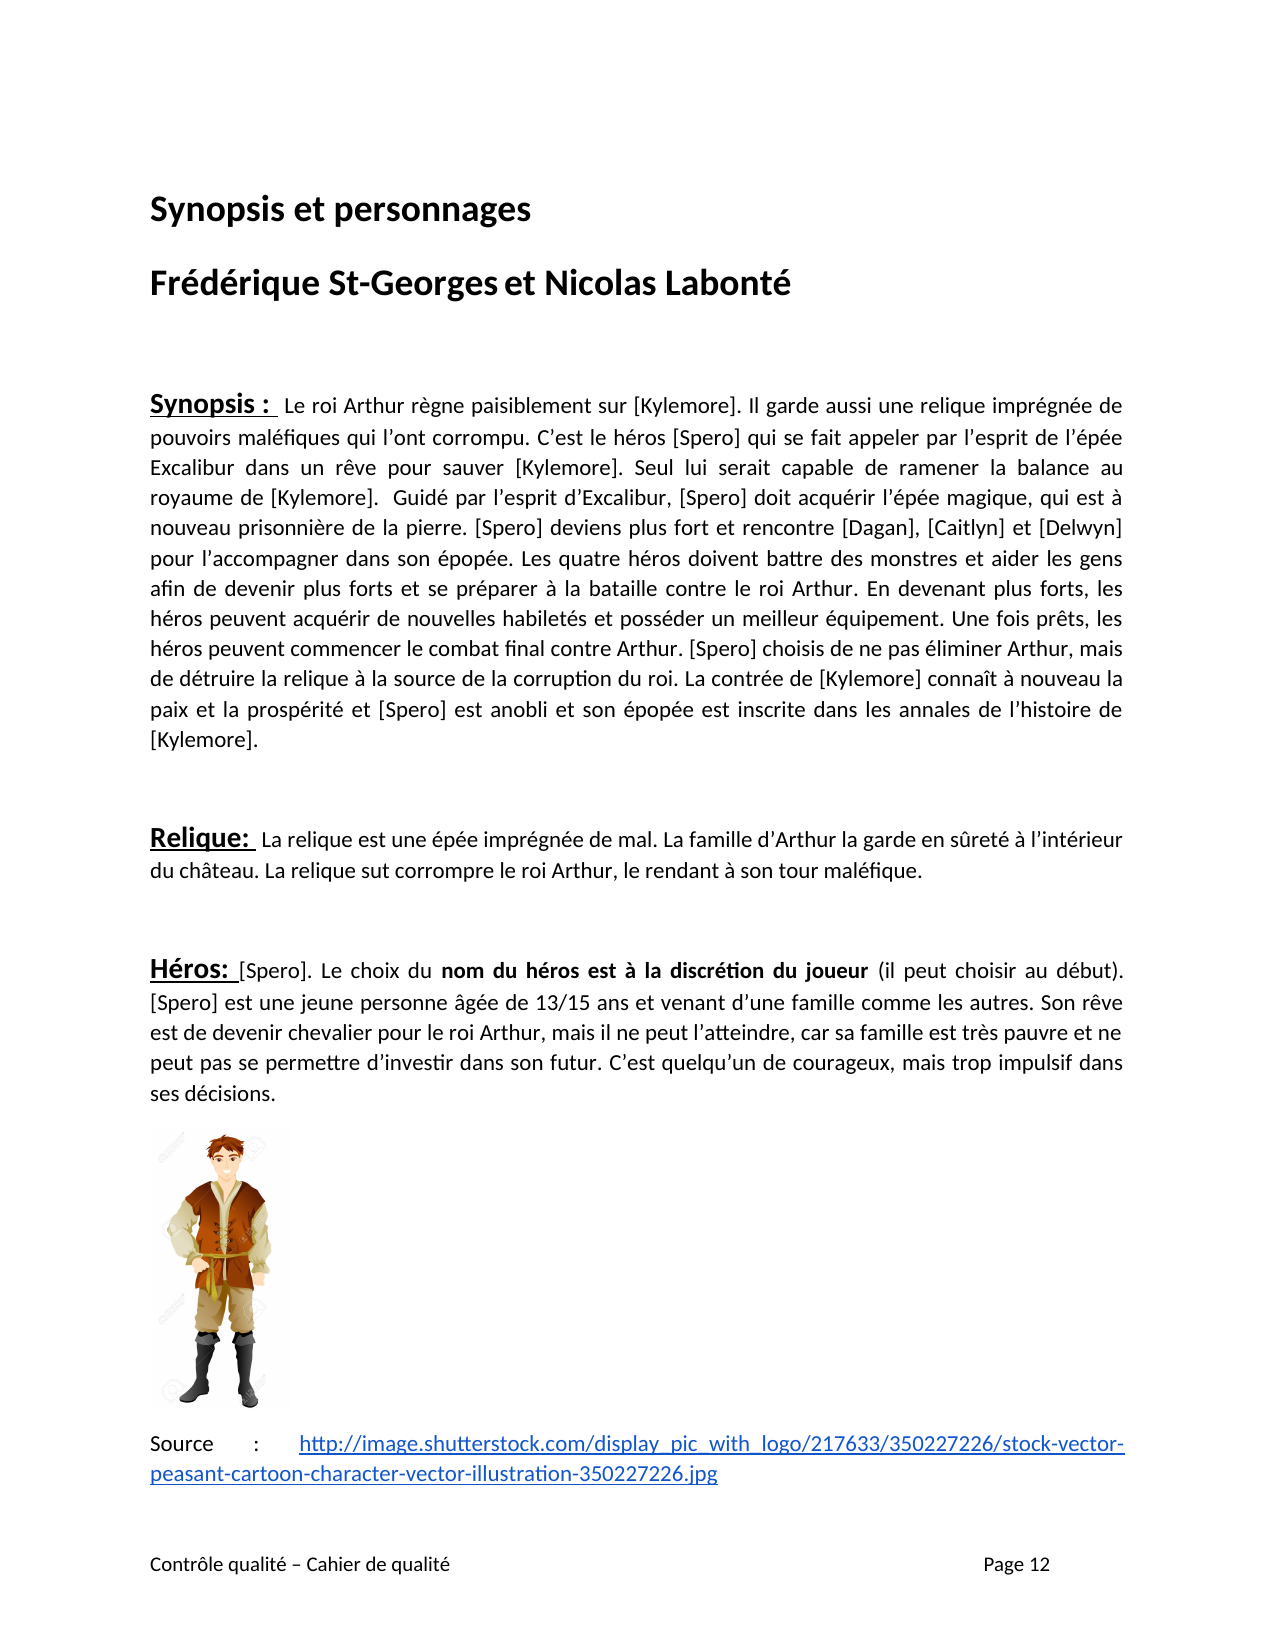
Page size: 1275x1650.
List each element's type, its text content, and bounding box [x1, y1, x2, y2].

picture [150, 1125, 293, 1411]
text Source : http://image.shutterstock.com/display_pic_with_logo/217633/350227226/stock-vector-peasant-cartoon-character-vector-illustration-350227226.jpg [150, 1429, 1125, 1487]
text Frédérique St-Georges et Nicolas Labonté [150, 258, 1125, 304]
text Héros: [Spero]. Le choix du nom du héros est à la discrétion du joueur (il peut choisir au début). [Spero] est une jeune personne âgée de 13/15 ans et venant d’une famille comme les autres. Son rêve est de devenir chevalier pour le roi Arthur, mais il ne peut l’atteindre, car sa famille est très pauvre et ne peut pas se permettre d’investir dans son futur. C’est quelqu’un de courageux, mais trop impulsif dans ses décisions. [150, 950, 1125, 1107]
text Synopsis et personnages [150, 185, 1125, 231]
text Relique: La relique est une épée imprégnée de mal. La famille d’Arthur la garde en sûreté à l’intérieur du château. La relique sut corrompre le roi Arthur, le rendant à son tour maléfique. [150, 819, 1125, 884]
text Synopsis : Le roi Arthur règne paisiblement sur [Kylemore]. Il garde aussi une relique imprégnée de pouvoirs maléfiques qui l’ont corrompu. C’est le héros [Spero] qui se fait appeler par l’esprit de l’épée Excalibur dans un rêve pour sauver [Kylemore]. Seul lui serait capable de ramener la balance au royaume de [Kylemore]. Guidé par l’esprit d’Excalibur, [Spero] doit acquérir l’épée magique, qui est à nouveau prisonnière de la pierre. [Spero] deviens plus fort et rencontre [Dagan], [Caitlyn] et [Delwyn] pour l’accompagner dans son épopée. Les quatre héros doivent battre des monstres et aider les gens afin de devenir plus forts et se préparer à la bataille contre le roi Arthur. En devenant plus forts, les héros peuvent acquérir de nouvelles habiletés et posséder un meilleur équipement. Une fois prêts, les héros peuvent commencer le combat final contre Arthur. [Spero] choisis de ne pas éliminer Arthur, mais de détruire la relique à la source de la corruption du roi. La contrée de [Kylemore] connaît à nouveau la paix et la prospérité et [Spero] est anobli et son épopée est inscrite dans les annales de l’histoire de [Kylemore]. [150, 385, 1125, 753]
